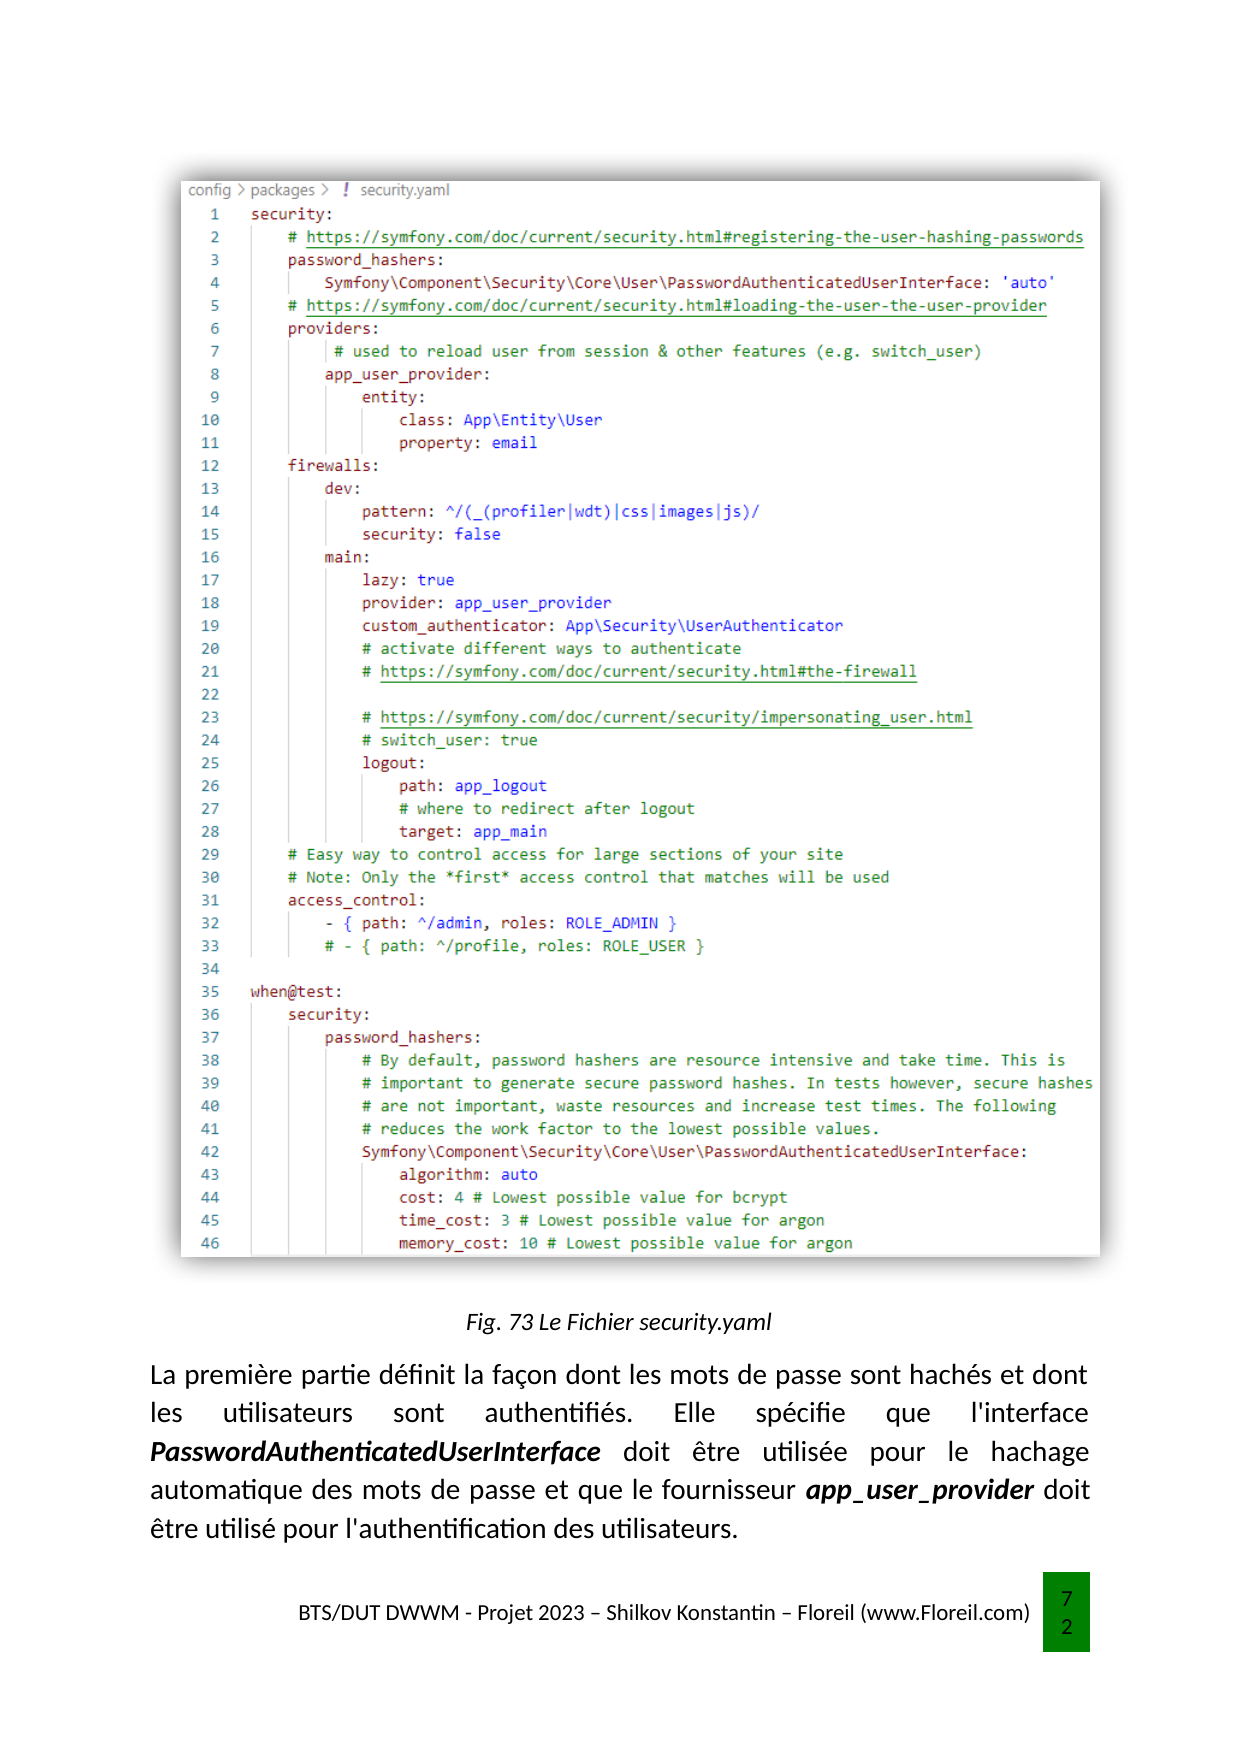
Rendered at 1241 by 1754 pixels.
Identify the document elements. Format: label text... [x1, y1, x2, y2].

picture [181, 181, 1100, 1257]
text La première partie définit la façon dont les mots de passe sont hachés et dont les utilisateurs sont authentifiés. Elle spécifie que l'interface PasswordAuthenticatedUserInterface doit être utilisée pour le hachage automatique des mots de passe et que le fournisseur app_user_provider doit être utilisé pour l'authentification des utilisateurs. [150, 1356, 1090, 1545]
text Fig. 73 Le Fichier security.yaml [150, 1306, 1090, 1337]
